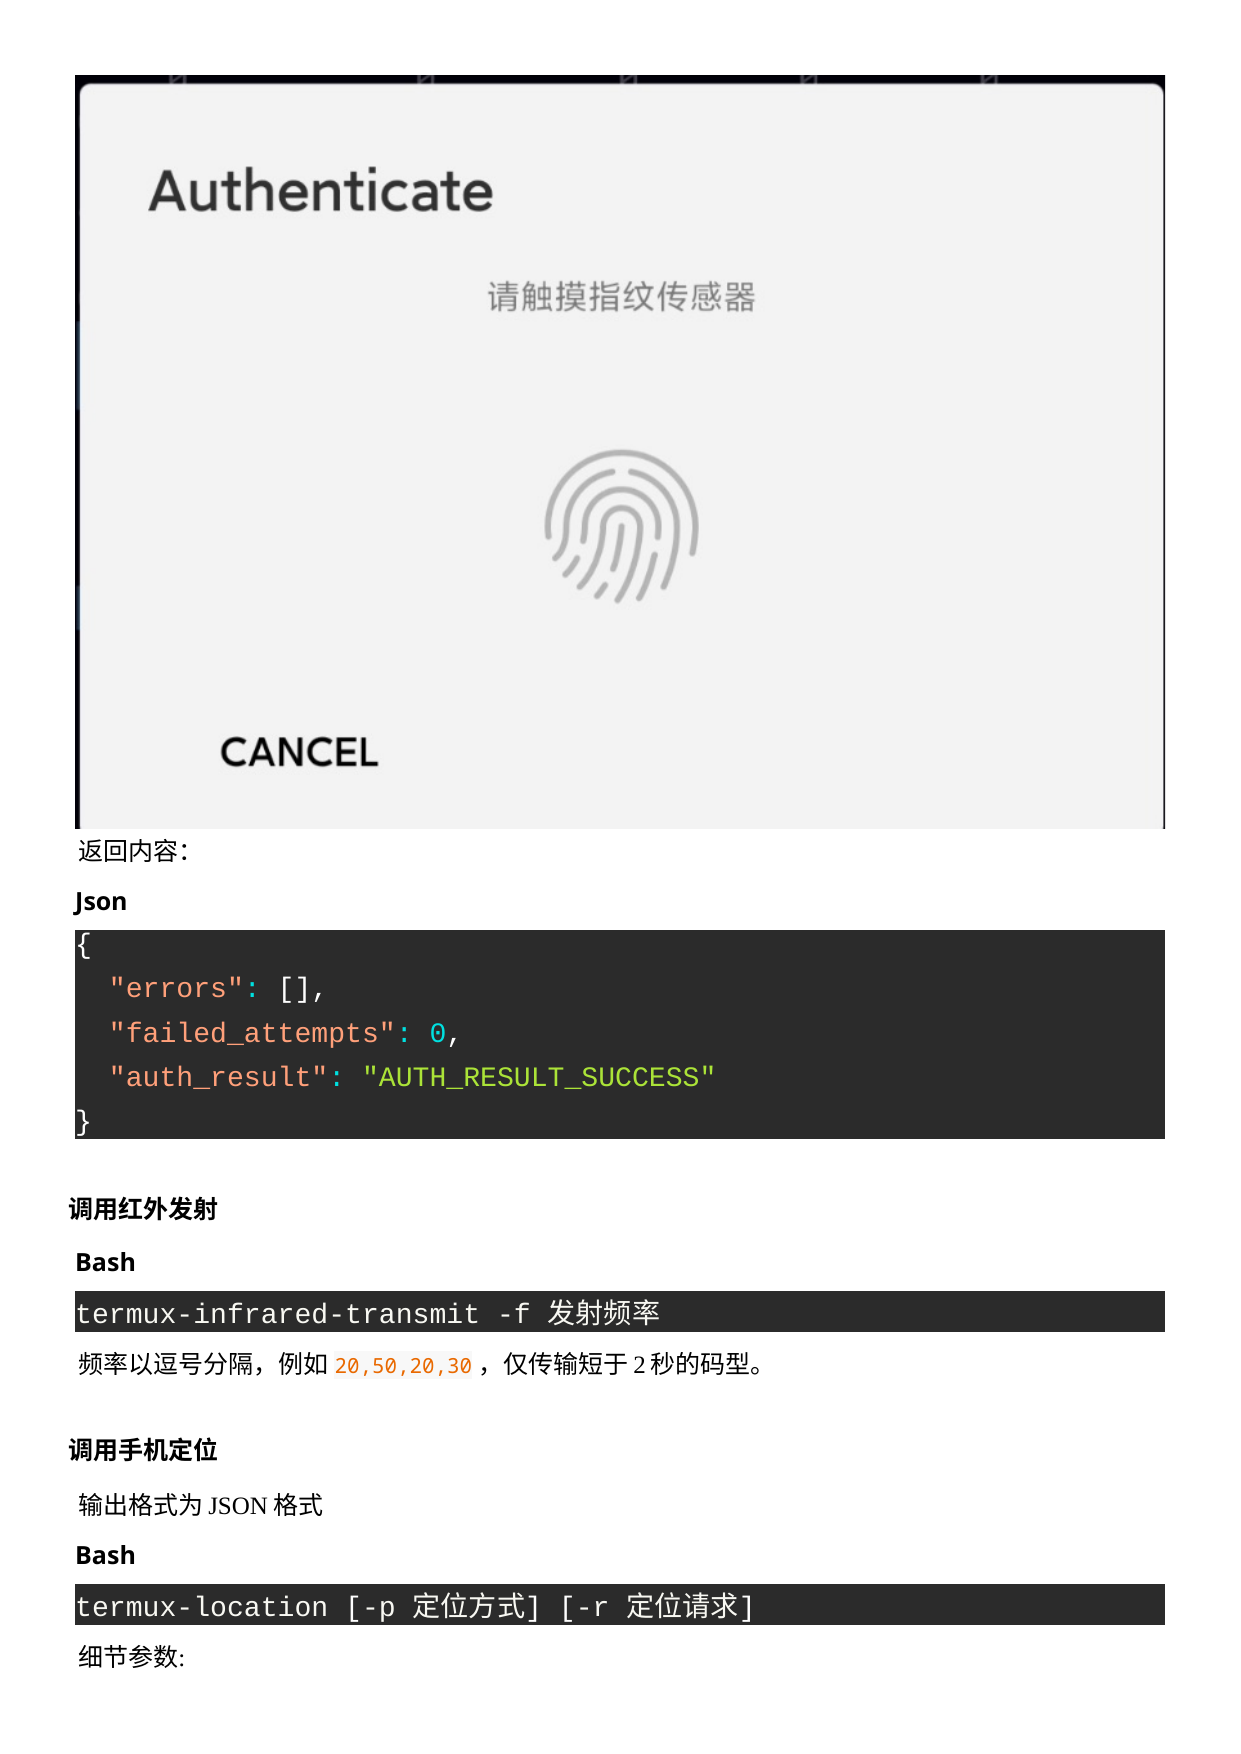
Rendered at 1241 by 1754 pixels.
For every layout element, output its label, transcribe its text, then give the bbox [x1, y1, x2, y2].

text Json [75, 883, 1165, 917]
text 调用红外发射 [69, 1189, 1165, 1226]
text termux-location [-p 定位方式] [-r 定位请求] [75, 1584, 1165, 1625]
text Bash [75, 1244, 1165, 1278]
text 输出格式为JSON格式 [78, 1486, 1162, 1522]
text 频率以逗号分隔，例如 20,50,20,30 ，仅传输短于2秒的码型。 [78, 1344, 1162, 1381]
text "failed_attempts": 0, [75, 1019, 1165, 1051]
text 调用手机定位 [69, 1431, 1165, 1467]
text "errors": [], [75, 974, 1165, 1006]
text "auth_result": "AUTH_RESULT_SUCCESS" [75, 1063, 1165, 1095]
text { [75, 930, 1165, 962]
text } [75, 1107, 1165, 1139]
text 细节参数: [78, 1638, 1162, 1674]
text 返回内容： [78, 831, 1162, 868]
text Bash [75, 1537, 1165, 1572]
picture [75, 75, 1166, 829]
text termux-infrared-transmit -f 发射频率 [75, 1291, 1165, 1332]
